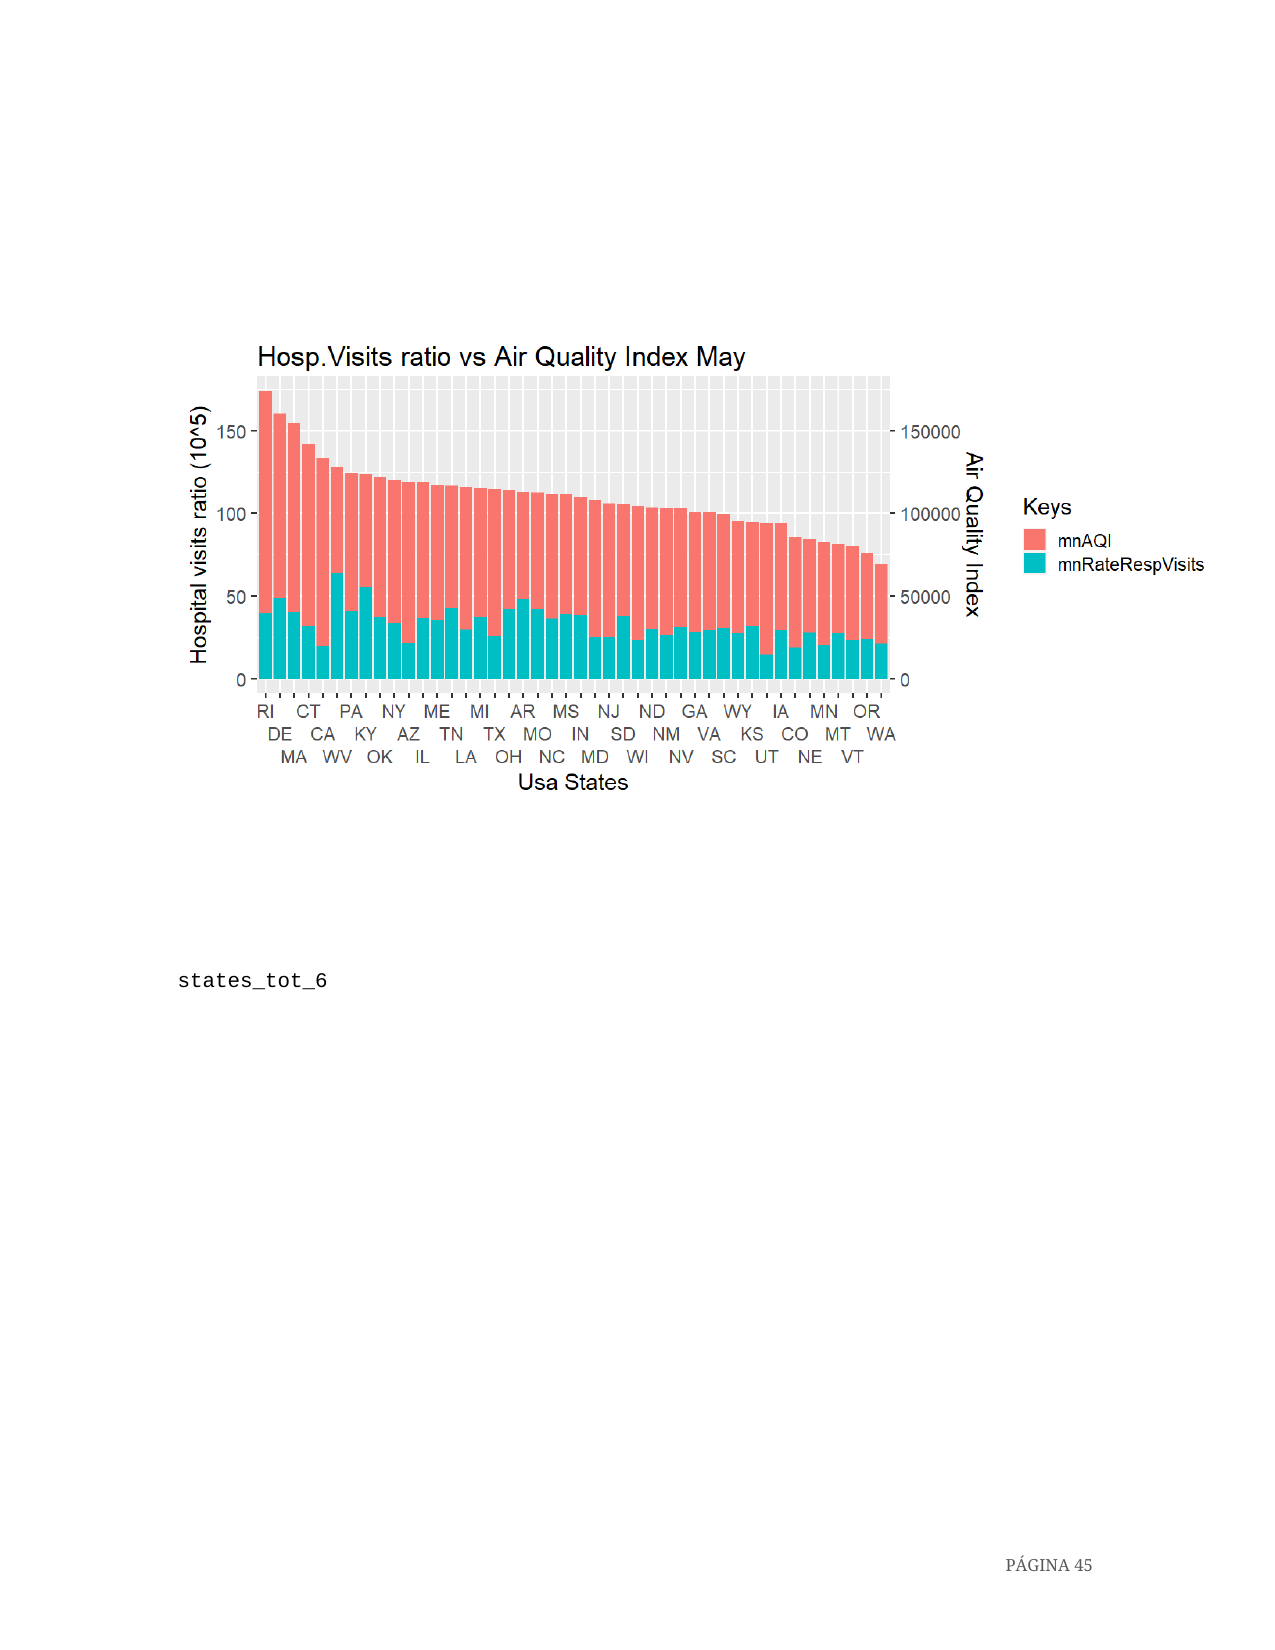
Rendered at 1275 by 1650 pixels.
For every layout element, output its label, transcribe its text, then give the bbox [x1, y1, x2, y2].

picture [177, 191, 1228, 942]
text states_tot_6 [177, 970, 1093, 994]
